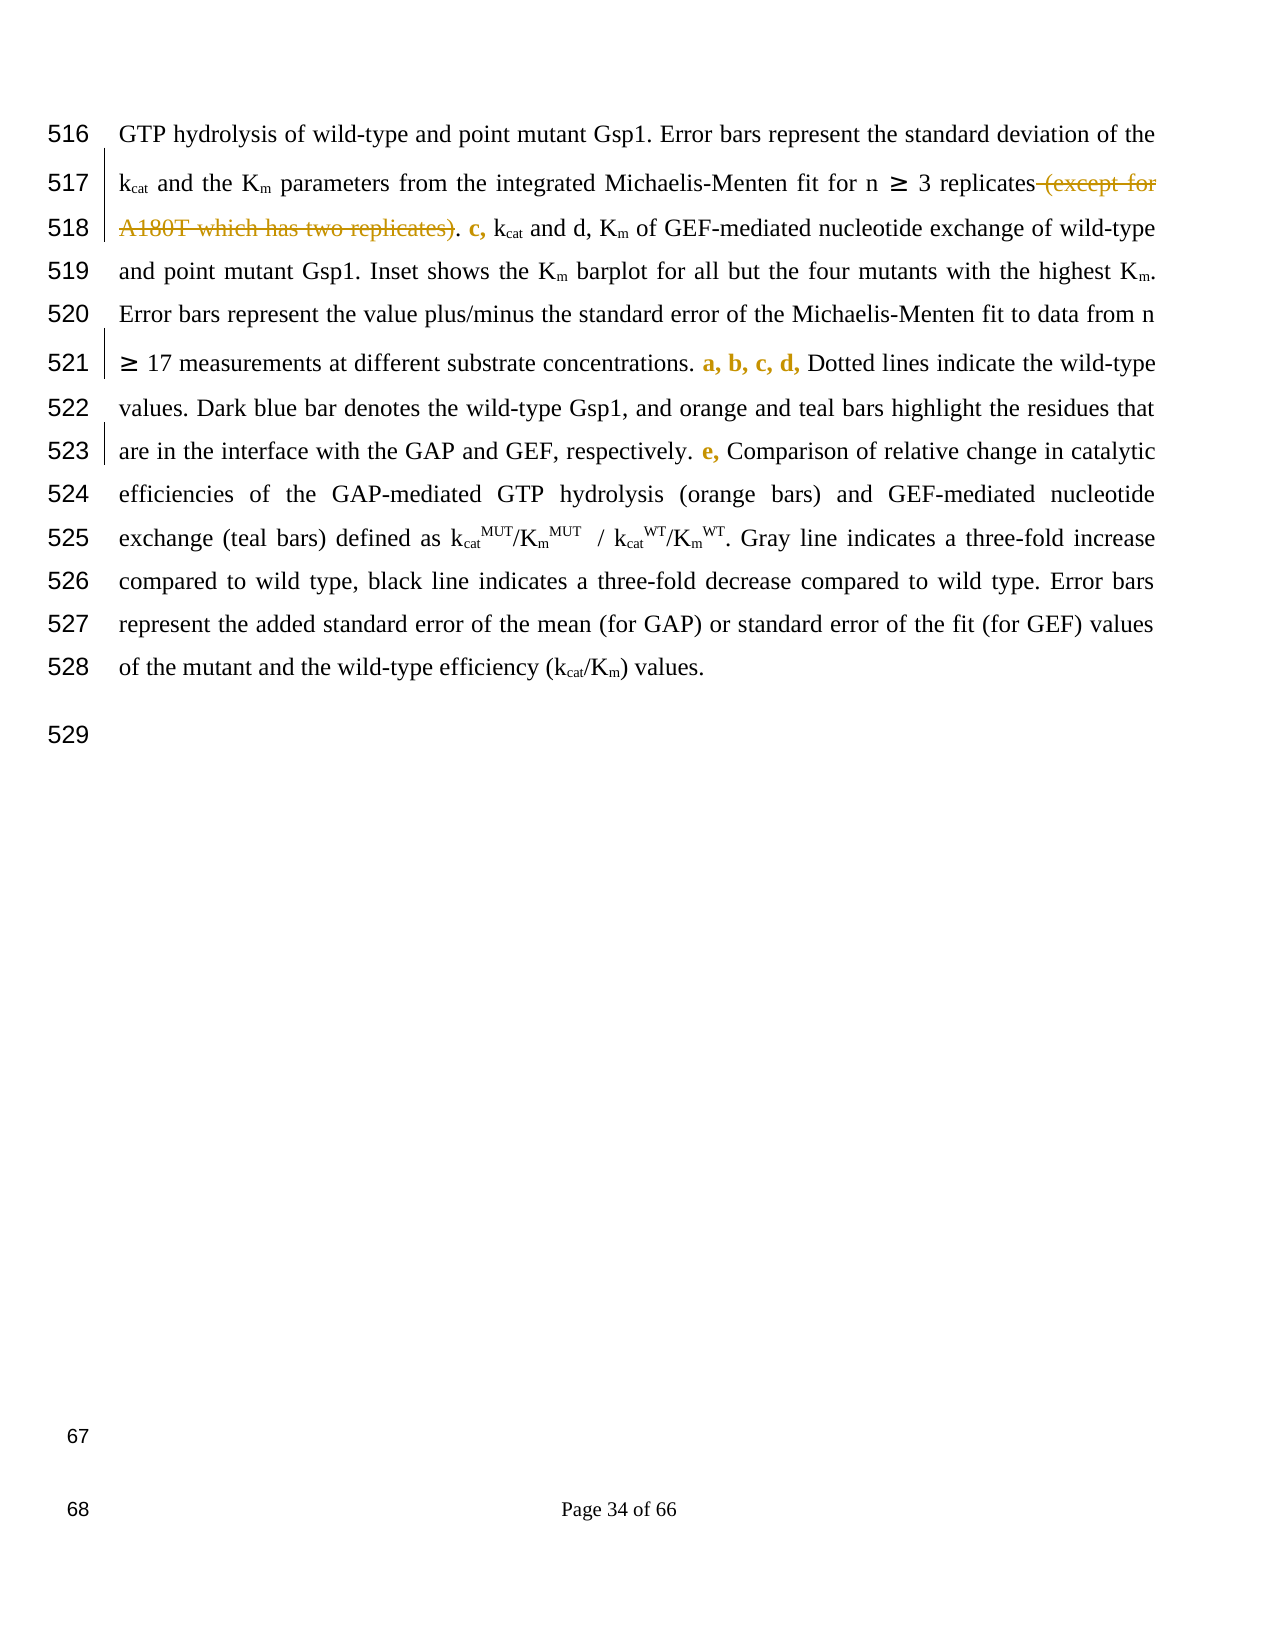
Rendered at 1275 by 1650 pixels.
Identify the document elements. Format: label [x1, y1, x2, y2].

text [119, 119, 1156, 681]
